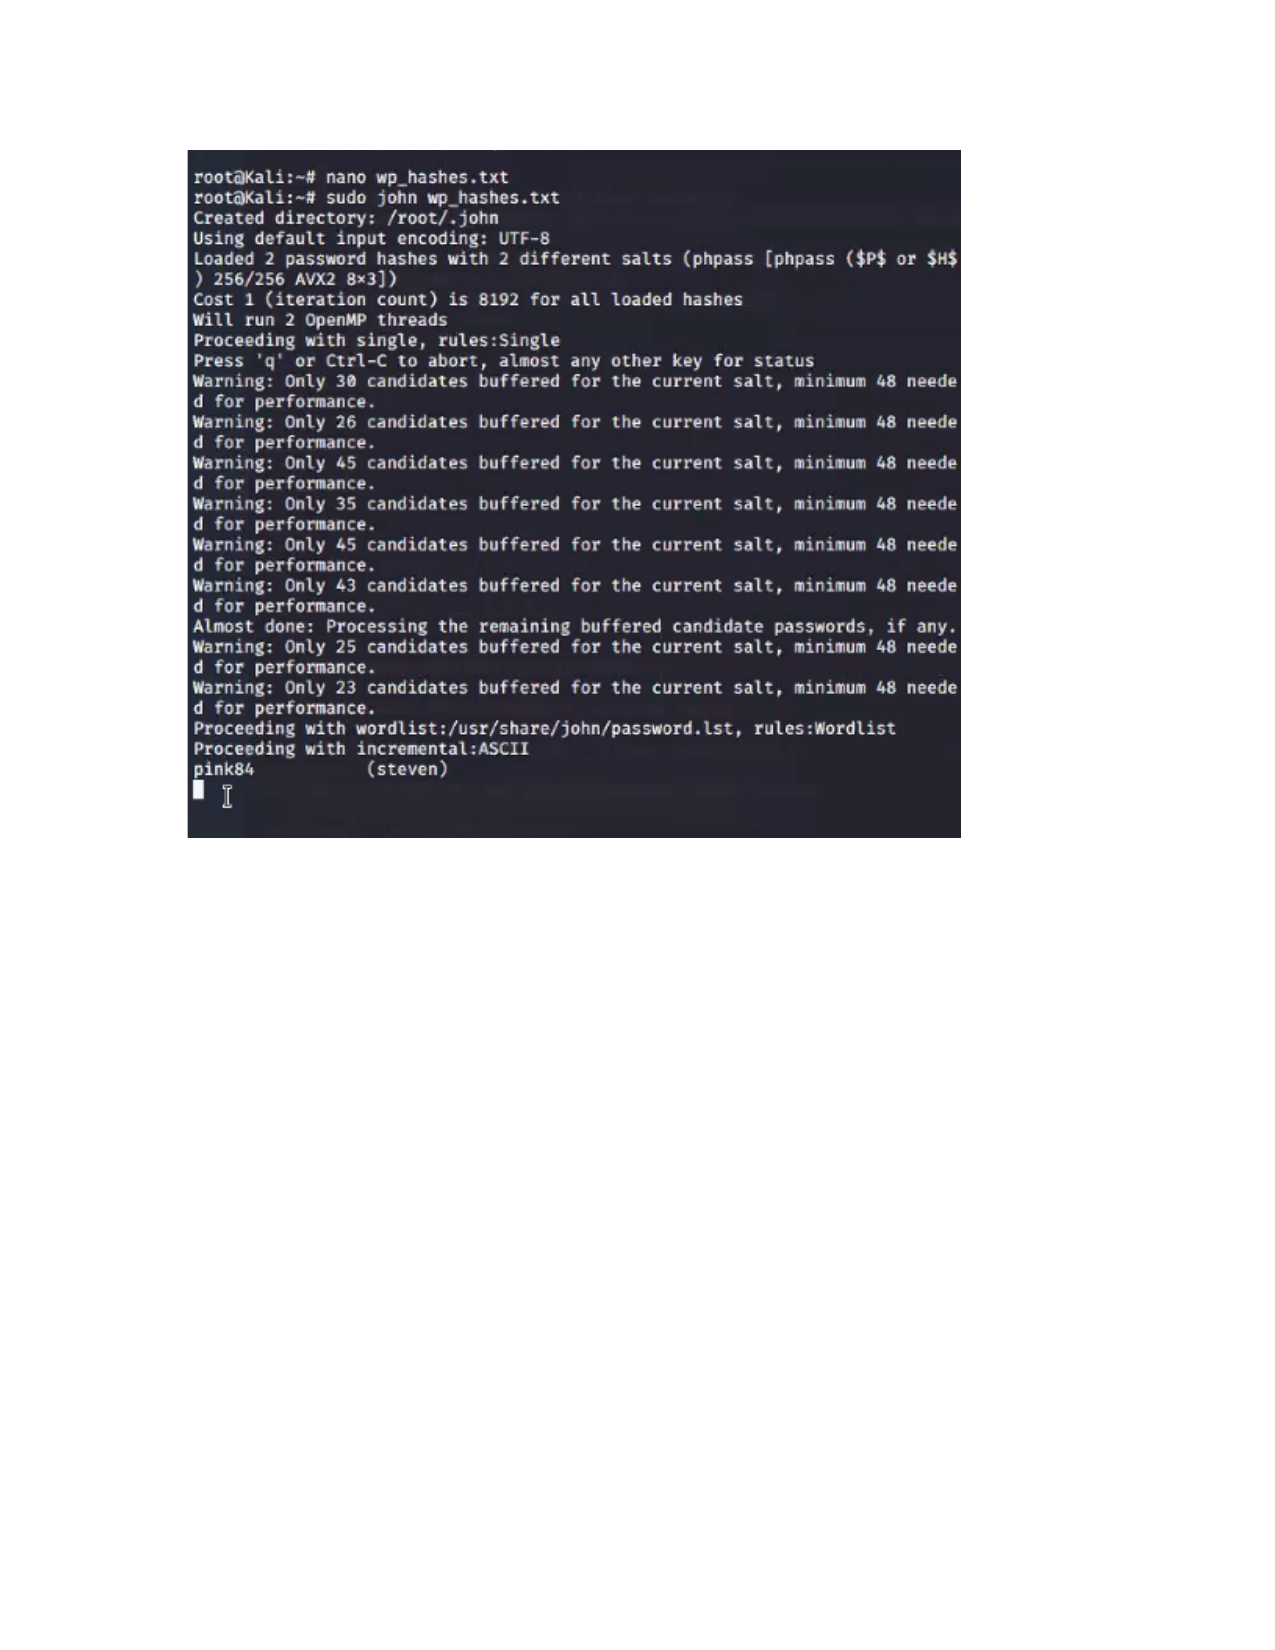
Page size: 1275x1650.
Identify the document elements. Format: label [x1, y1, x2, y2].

picture [187, 150, 961, 838]
